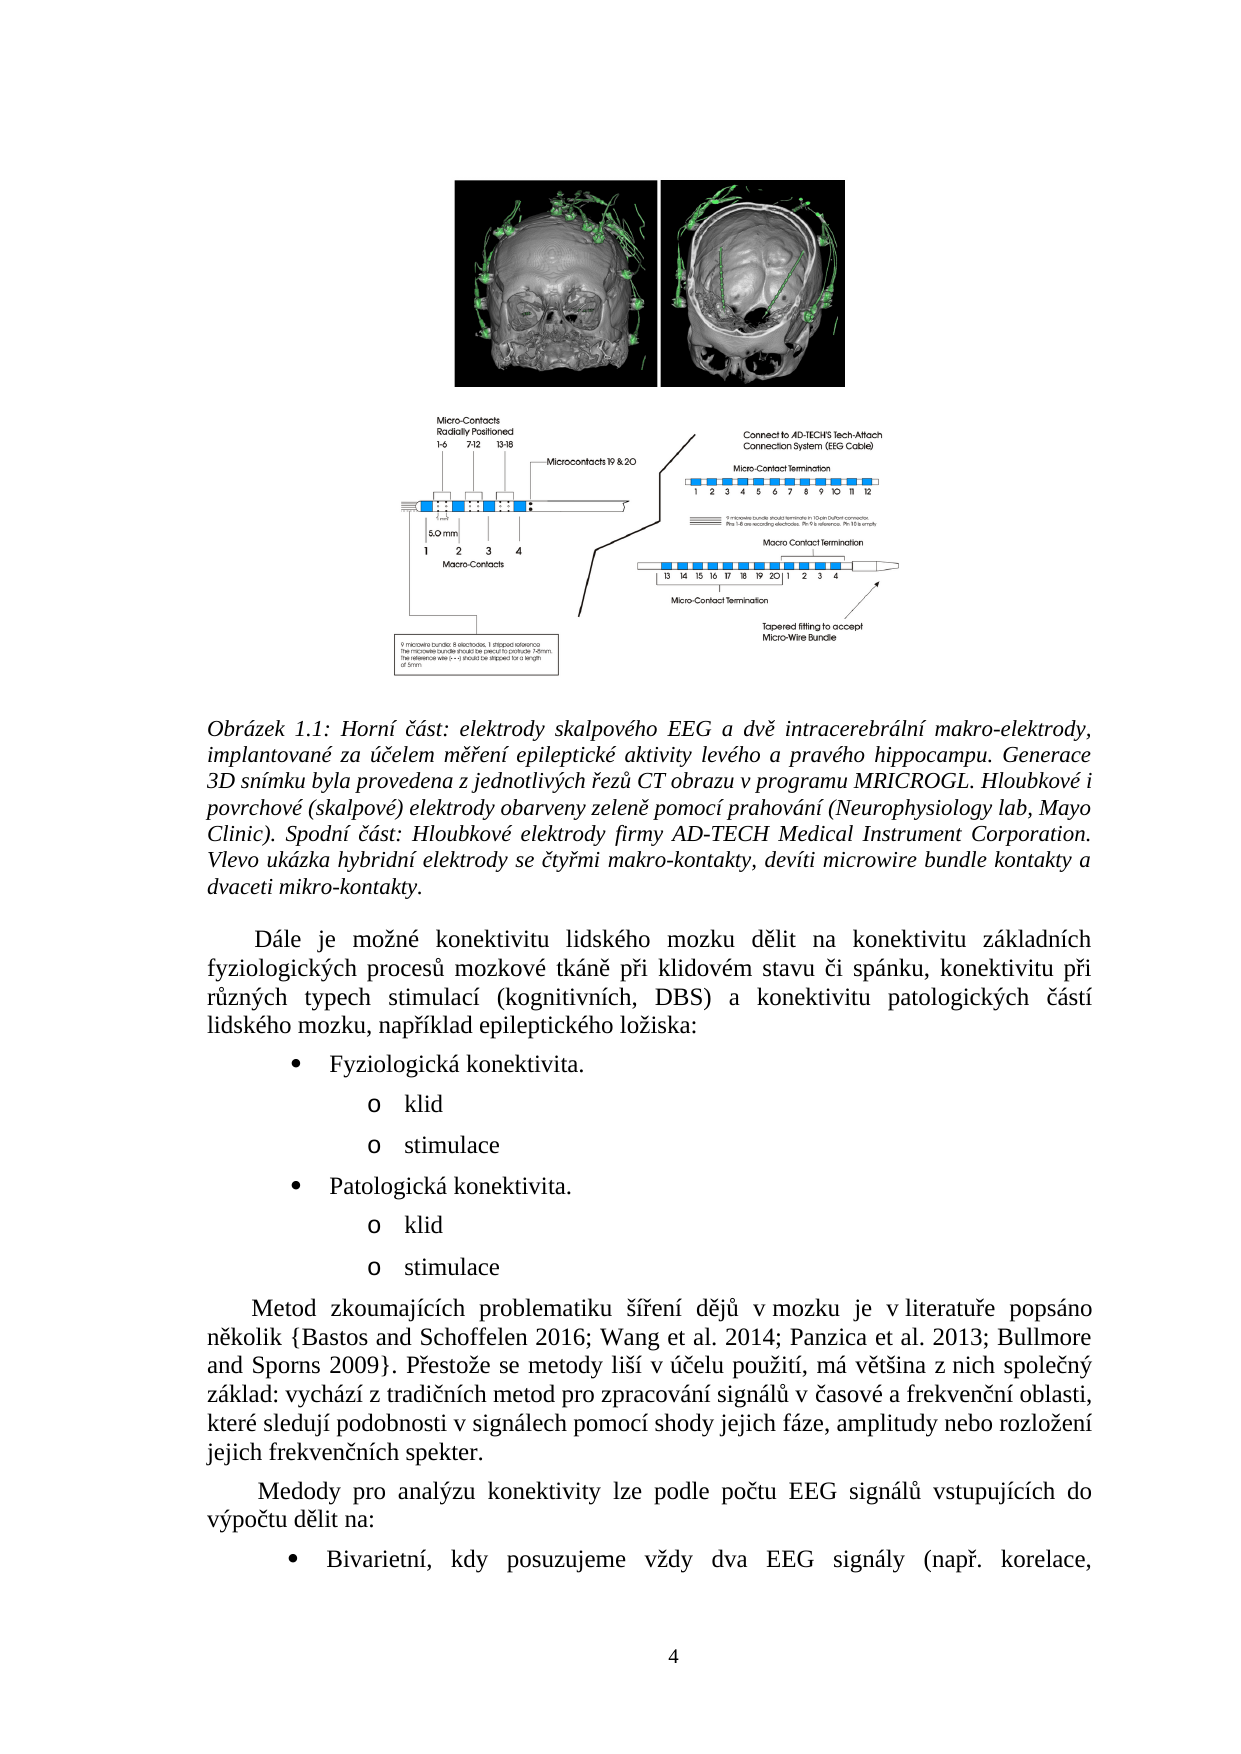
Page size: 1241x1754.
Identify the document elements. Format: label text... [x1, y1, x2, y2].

text Metod zkoumajících problematiku šíření dějů v mozku je v literatuře popsáno několik {Bastos and Schoffelen 2016; Wang et al. 2014; Panzica et al. 2013; Bullmore and Sporns 2009}. Přestože se metody liší v účelu použití, má většina z nich společný základ: vychází z tradičních metod pro zpracování signálů v časové a frekvenční oblasti, které sledují podobnosti v signálech pomocí shody jejich fáze, amplitudy nebo rozložení jejich frekvenčních spekter. [207, 1293, 1092, 1465]
list klid [367, 1210, 1092, 1241]
list Patologická konektivita. [292, 1171, 1092, 1200]
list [289, 1544, 1092, 1572]
text Medody pro analýzu konektivity lze podle počtu EEG signálů vstupujících do výpočtu dělit na: [207, 1476, 1092, 1533]
list stimulace [367, 1130, 1092, 1161]
text Dále je možné konektivitu lidského mozku dělit na konektivitu základních fyziologických procesů mozkové tkáně při klidovém stavu či spánku, konektivitu při různých typech stimulací (kognitivních, DBS) a konektivitu patologických částí lidského mozku, například epileptického ložiska: [207, 924, 1092, 1039]
list stimulace [367, 1252, 1092, 1282]
picture [451, 177, 848, 390]
text Obrázek 1.1: Horní část: elektrody skalpového EEG a dvě intracerebrální makro-elektrody, implantované za účelem měření epileptické aktivity levého a pravého hippocampu. Generace 3D snímku byla provedena z jednotlivých řezů CT obrazu v programu MRICROGL. Hloubkové i povrchové (skalpové) elektrody obarveny zeleně pomocí prahování (Neurophysiology lab, Mayo Clinic). Spodní část: Hloubkové elektrody firmy AD-TECH Medical Instrument Corporation. Vlevo ukázka hybridní elektrody se čtyřmi makro-kontakty, devíti microwire bundle kontakty a dvaceti mikro-kontakty. [207, 714, 1092, 899]
picture [371, 413, 929, 679]
list Fyziologická konektivita. [292, 1049, 1092, 1078]
list klid [367, 1089, 1092, 1119]
